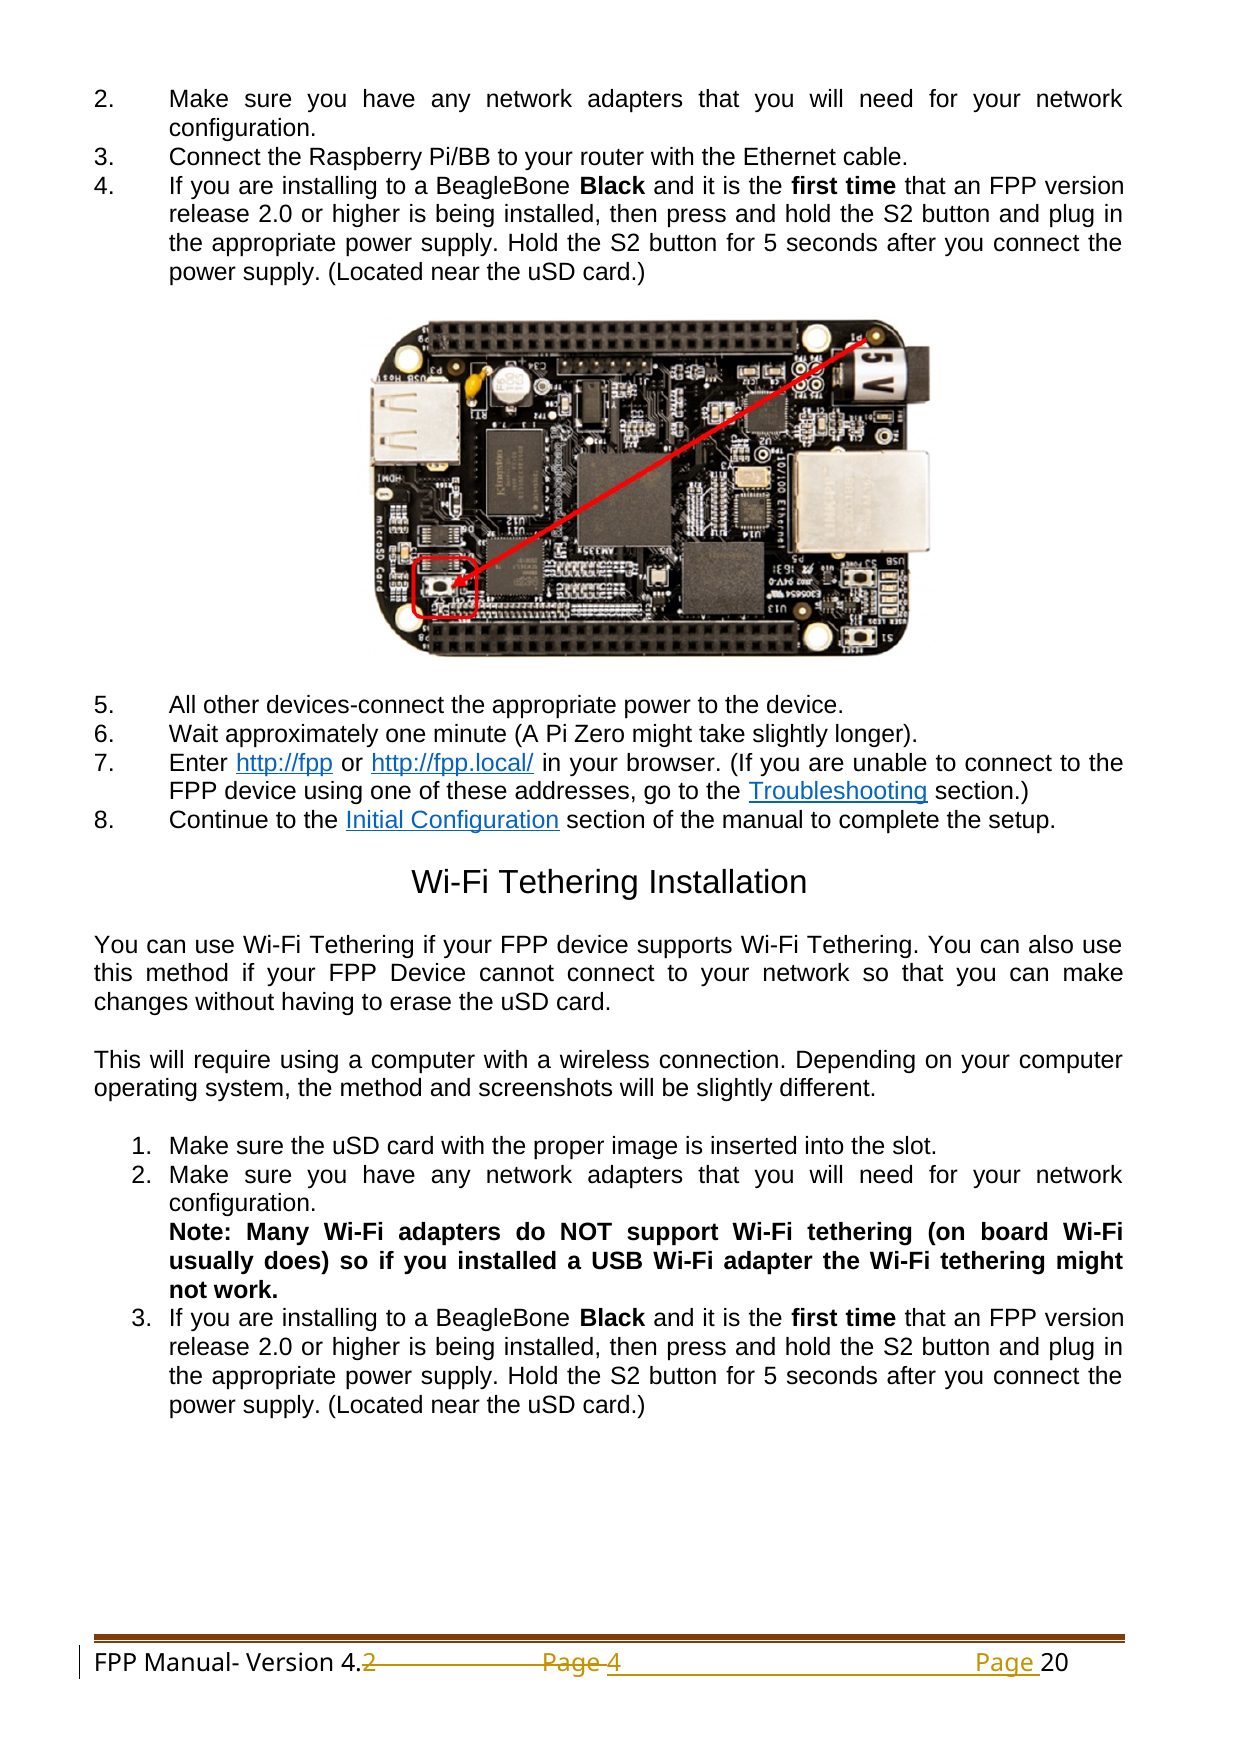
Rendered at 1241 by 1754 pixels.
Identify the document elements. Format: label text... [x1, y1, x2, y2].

list Make sure you have any network adapters that you will need for your network configuration. [94, 84, 1125, 142]
list Make sure you have any network adapters that you will need for your network configuration. [131, 1160, 1125, 1217]
list Wait approximately one minute (A Pi Zero might take slightly longer). [94, 719, 1125, 747]
picture [358, 314, 936, 662]
text This will require using a computer with a wireless connection. Depending on your computer operating system, the method and screenshots will be slightly different. [94, 1045, 1125, 1102]
subtitle Wi-Fi Tethering Installation [94, 862, 1125, 901]
list If you are installing to a BeagleBone Black and it is the first time that an FPP version release 2.0 or higher is being installed, then press and hold the S2 button and plug in the appropriate power supply. Hold the S2 button for 5 seconds after you connect the power supply. (Located near the uSD card.) [131, 1303, 1125, 1418]
list Make sure the uSD card with the proper image is inserted into the slot. [131, 1131, 1125, 1160]
list If you are installing to a BeagleBone Black and it is the first time that an FPP version release 2.0 or higher is being installed, then press and hold the S2 button and plug in the appropriate power supply. Hold the S2 button for 5 seconds after you connect the power supply. (Located near the uSD card.) [94, 171, 1125, 286]
list Note: Many Wi-Fi adapters do NOT support Wi-Fi tethering (on board Wi-Fi usually does) so if you installed a USB Wi-Fi adapter the Wi-Fi tethering might not work. [169, 1217, 1125, 1303]
text You can use Wi-Fi Tethering if your FPP device supports Wi-Fi Tethering. You can also use this method if your FPP Device cannot connect to your network so that you can make changes without having to erase the uSD card. [94, 930, 1125, 1016]
list All other devices-connect the appropriate power to the device. [94, 690, 1125, 719]
list Continue to the Initial Configuration section of the manual to complete the setup. [94, 805, 1125, 834]
list Connect the Raspberry Pi/BB to your router with the Ethernet cable. [94, 142, 1125, 171]
list Enter http://fpp or http://fpp.local/ in your browser. (If you are unable to connect to the FPP device using one of these addresses, go to the Troubleshooting section.) [94, 747, 1125, 805]
